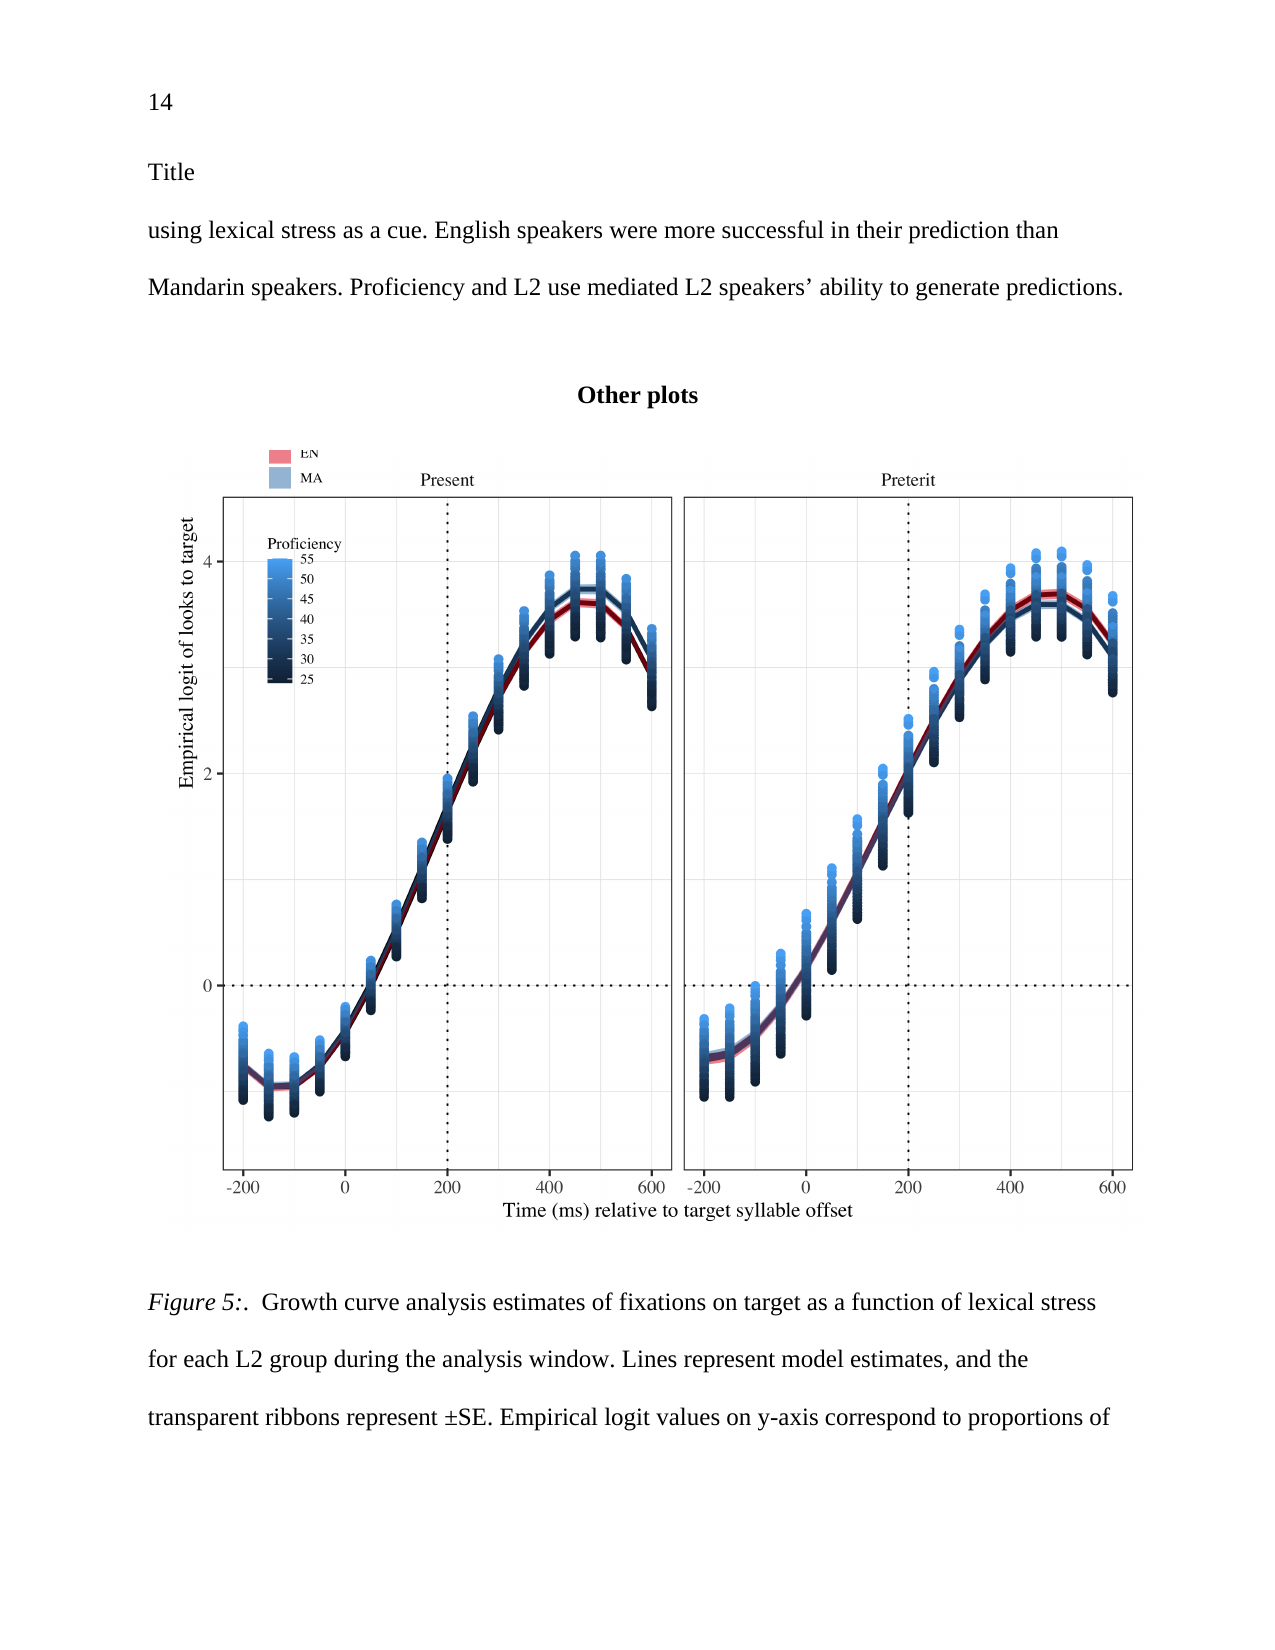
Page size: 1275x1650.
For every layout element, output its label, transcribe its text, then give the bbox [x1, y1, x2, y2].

subtitle Other plots [148, 380, 1127, 409]
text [148, 1287, 1127, 1431]
picture [166, 450, 1146, 1234]
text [148, 215, 1127, 301]
